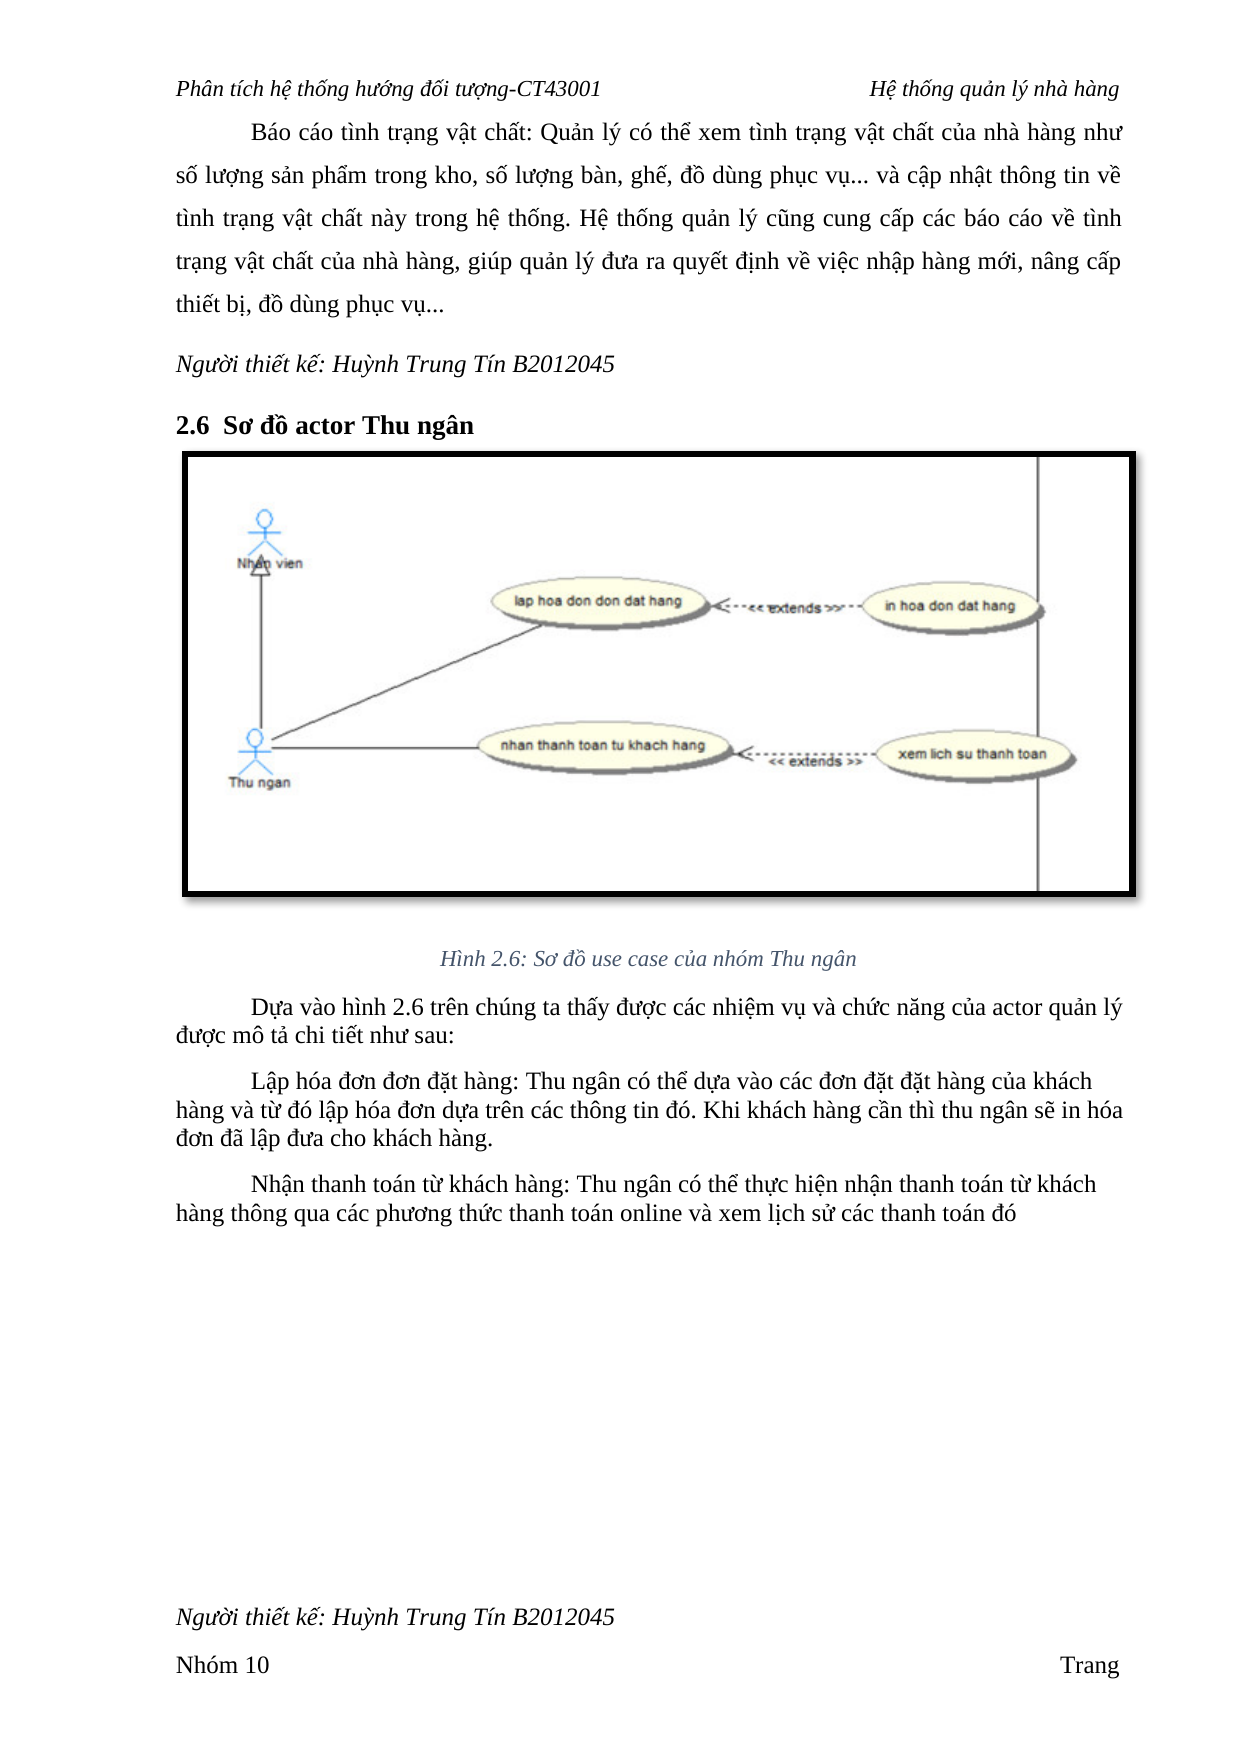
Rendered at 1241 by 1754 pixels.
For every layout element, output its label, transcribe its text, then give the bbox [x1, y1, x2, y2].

text Lập hóa đơn đơn đặt hàng: Thu ngân có thể dựa vào các đơn đặt đặt hàng của khách hàng và từ đó lập hóa đơn dựa trên các thông tin đó. Khi khách hàng cần thì thu ngân sẽ in hóa đơn đã lập đưa cho khách hàng. [176, 1066, 1123, 1152]
text Người thiết kế: Huỳnh Trung Tín B2012045 [176, 349, 1123, 378]
text Dựa vào hình 2.6 trên chúng ta thấy được các nhiệm vụ và chức năng của actor quản lý được mô tả chi tiết như sau: [176, 992, 1123, 1049]
picture [188, 457, 1129, 891]
subtitle 2.6 Sơ đồ actor Thu ngân [176, 409, 1123, 440]
text Hình 2.6: Sơ đồ use case của nhóm Thu ngân [176, 945, 1123, 971]
text Nhận thanh toán từ khách hàng: Thu ngân có thể thực hiện nhận thanh toán từ khách hàng thông qua các phương thức thanh toán online và xem lịch sử các thanh toán đó [176, 1169, 1123, 1226]
text Báo cáo tình trạng vật chất: Quản lý có thể xem tình trạng vật chất của nhà hàng như số lượng sản phẩm trong kho, số lượng bàn, ghế, đồ dùng phục vụ... và cập nhật thông tin về tình trạng vật chất này trong hệ thống. Hệ thống quản lý cũng cung cấp các báo cáo về tình trạng vật chất của nhà hàng, giúp quản lý đưa ra quyết định về việc nhập hàng mới, nâng cấp thiết bị, đồ dùng phục vụ... [176, 117, 1123, 318]
text Người thiết kế: Huỳnh Trung Tín B2012045 [176, 1602, 1123, 1631]
